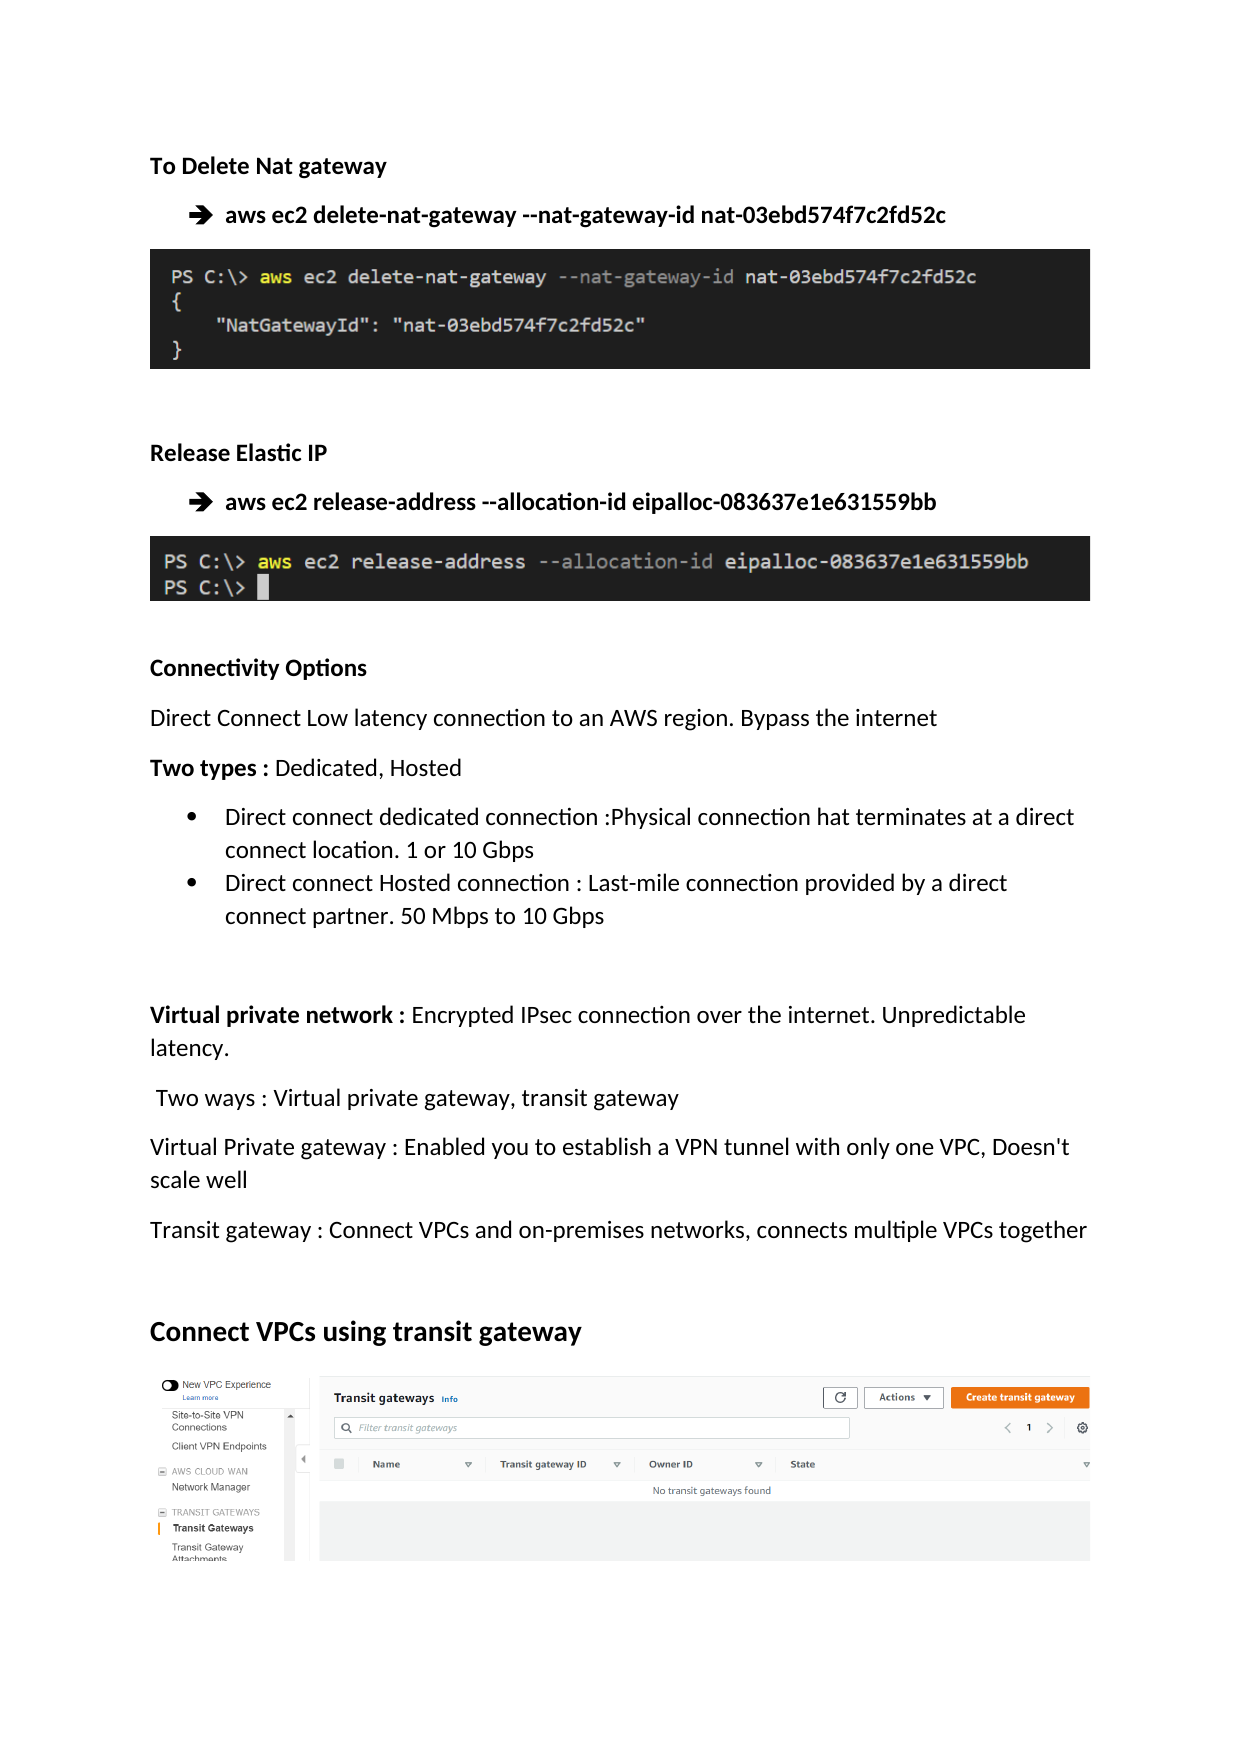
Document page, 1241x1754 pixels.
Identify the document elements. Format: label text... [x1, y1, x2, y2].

text Virtual Private gateway : Enabled you to establish a VPN tunnel with only one VPC, Doesn't scale well [150, 1131, 1090, 1195]
text Connectivity Options [150, 619, 1090, 683]
text Two types : Dedicated, Hosted [150, 752, 1090, 782]
text Connect VPCs using transit gateway [150, 1313, 1090, 1348]
list Direct connect Hosted connection : Last-mile connection provided by a direct connect partner. 50 Mbps to 10 Gbps [187, 867, 1090, 931]
text Release Elastic IP [150, 437, 1090, 467]
text Transit gateway : Connect VPCs and on-premises networks, connects multiple VPCs together [150, 1214, 1090, 1244]
picture [150, 536, 1091, 601]
list aws ec2 delete-nat-gateway --nat-gateway-id nat-03ebd574f7c2fd52c [187, 199, 1090, 230]
text To Delete Nat gateway [150, 150, 1090, 181]
list Direct connect dedicated connection :Physical connection hat terminates at a direct connect location. 1 or 10 Gbps [187, 801, 1090, 865]
text Direct Connect Low latency connection to an AWS region. Bypass the internet [150, 702, 1090, 733]
text Virtual private network : Encrypted IPsec connection over the internet. Unpredictable latency. [150, 999, 1090, 1063]
picture [150, 249, 1091, 369]
text Two ways : Virtual private gateway, transit gateway [150, 1082, 1090, 1112]
list aws ec2 release-address --allocation-id eipalloc-083637e1e631559bb [187, 486, 1090, 517]
picture [150, 1368, 1091, 1561]
